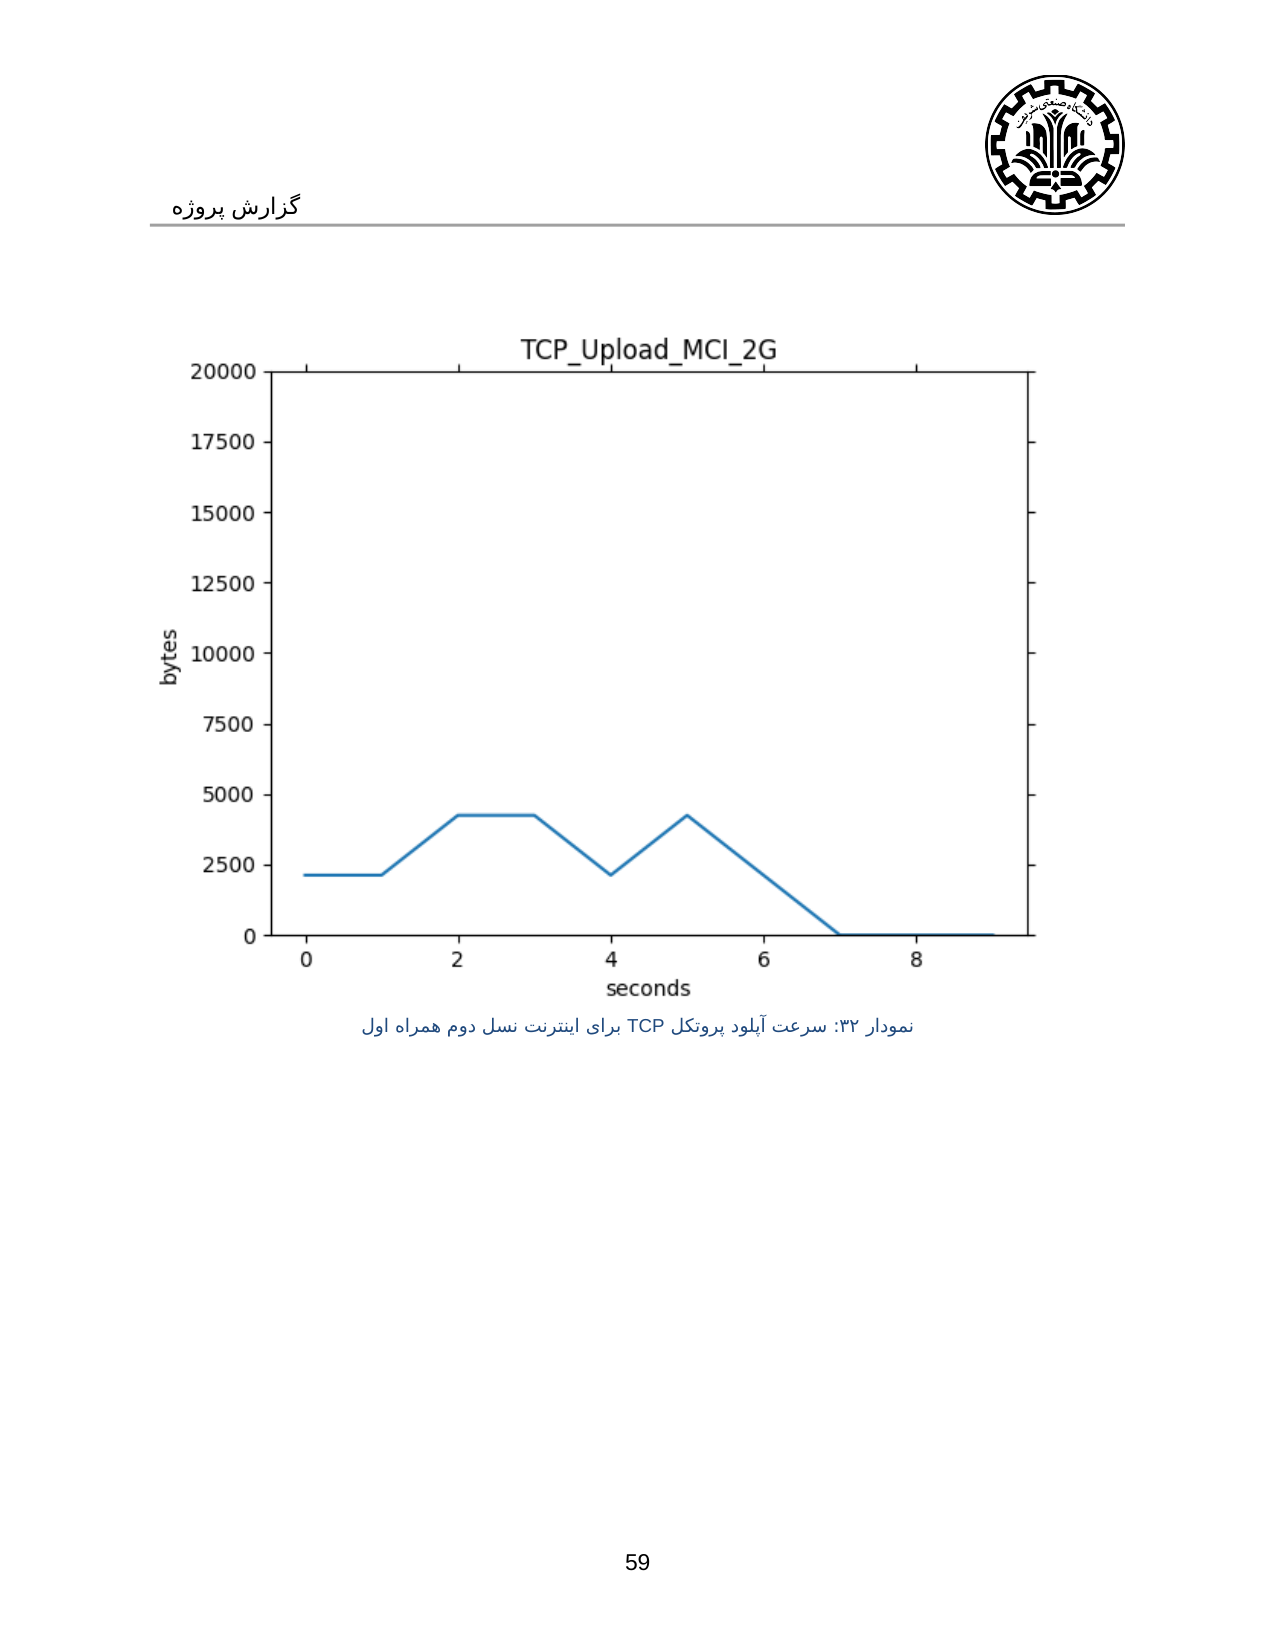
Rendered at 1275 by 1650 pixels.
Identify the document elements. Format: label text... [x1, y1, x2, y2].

picture [985, 75, 1125, 215]
text نمودار ۳۲: سرعت آپلود پروتکل TCP برای اینترنت نسل دوم همراه اول [150, 1016, 1125, 1037]
picture [150, 283, 1125, 1016]
